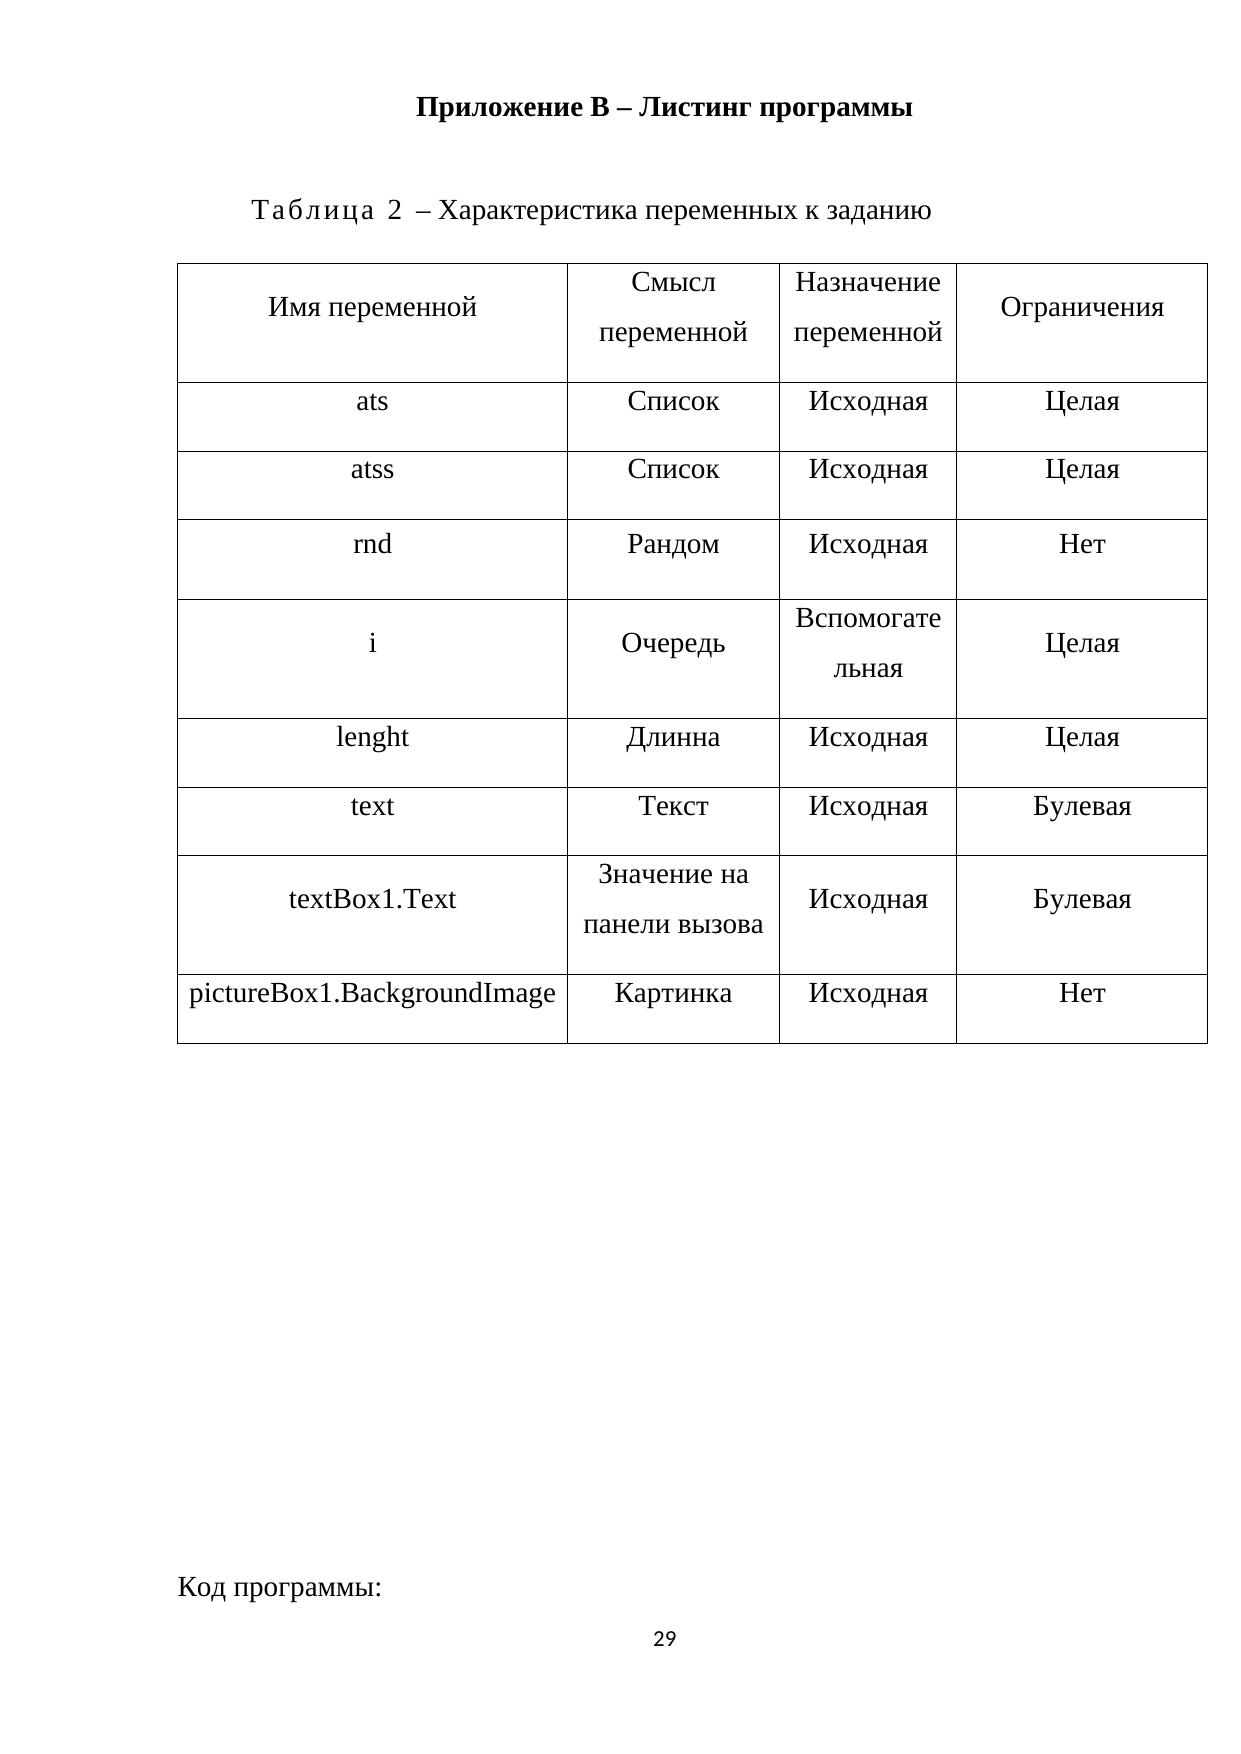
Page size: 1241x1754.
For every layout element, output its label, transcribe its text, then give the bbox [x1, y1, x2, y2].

text Таблица 2 – Характеристика переменных к заданию [177, 192, 1152, 226]
table_cell Рандом [568, 520, 779, 599]
table_cell Булевая [957, 788, 1207, 855]
table_header Назначение переменной [780, 264, 956, 382]
table_cell Вспомогательная [780, 600, 956, 718]
table_cell Целая [957, 719, 1207, 787]
table_cell Целая [957, 452, 1207, 519]
table_cell atss [178, 452, 567, 519]
table_cell lenght [178, 719, 567, 787]
table_cell Очередь [568, 600, 779, 718]
table_header Имя переменной [178, 264, 567, 382]
table_cell Список [568, 452, 779, 519]
table_header Смысл переменной [568, 264, 779, 382]
table_cell rnd [178, 520, 567, 599]
table_cell Исходная [780, 383, 956, 451]
text Код программы: [177, 1569, 1152, 1602]
table_cell Длинна [568, 719, 779, 787]
table_cell Нет [957, 520, 1207, 599]
subtitle Приложение В – Листинг программы [177, 89, 1152, 122]
table_cell Картинка [568, 975, 779, 1043]
table_cell Исходная [780, 856, 956, 974]
table_cell Нет [957, 975, 1207, 1043]
table_cell Исходная [780, 719, 956, 787]
table_cell Целая [957, 600, 1207, 718]
table_cell text [178, 788, 567, 855]
table_cell i [178, 600, 567, 718]
table_cell Исходная [780, 788, 956, 855]
table_cell Исходная [780, 520, 956, 599]
table_cell Исходная [780, 452, 956, 519]
table_header Ограничения [957, 264, 1207, 382]
table_cell Список [568, 383, 779, 451]
table_cell Значение на панели вызова [568, 856, 779, 974]
table_cell Исходная [780, 975, 956, 1043]
table_cell Текст [568, 788, 779, 855]
table_cell pictureBox1.BackgroundImage [178, 975, 567, 1043]
table_cell Булевая [957, 856, 1207, 974]
table_cell Целая [957, 383, 1207, 451]
table_cell ats [178, 383, 567, 451]
table_cell textBox1.Text [178, 856, 567, 974]
